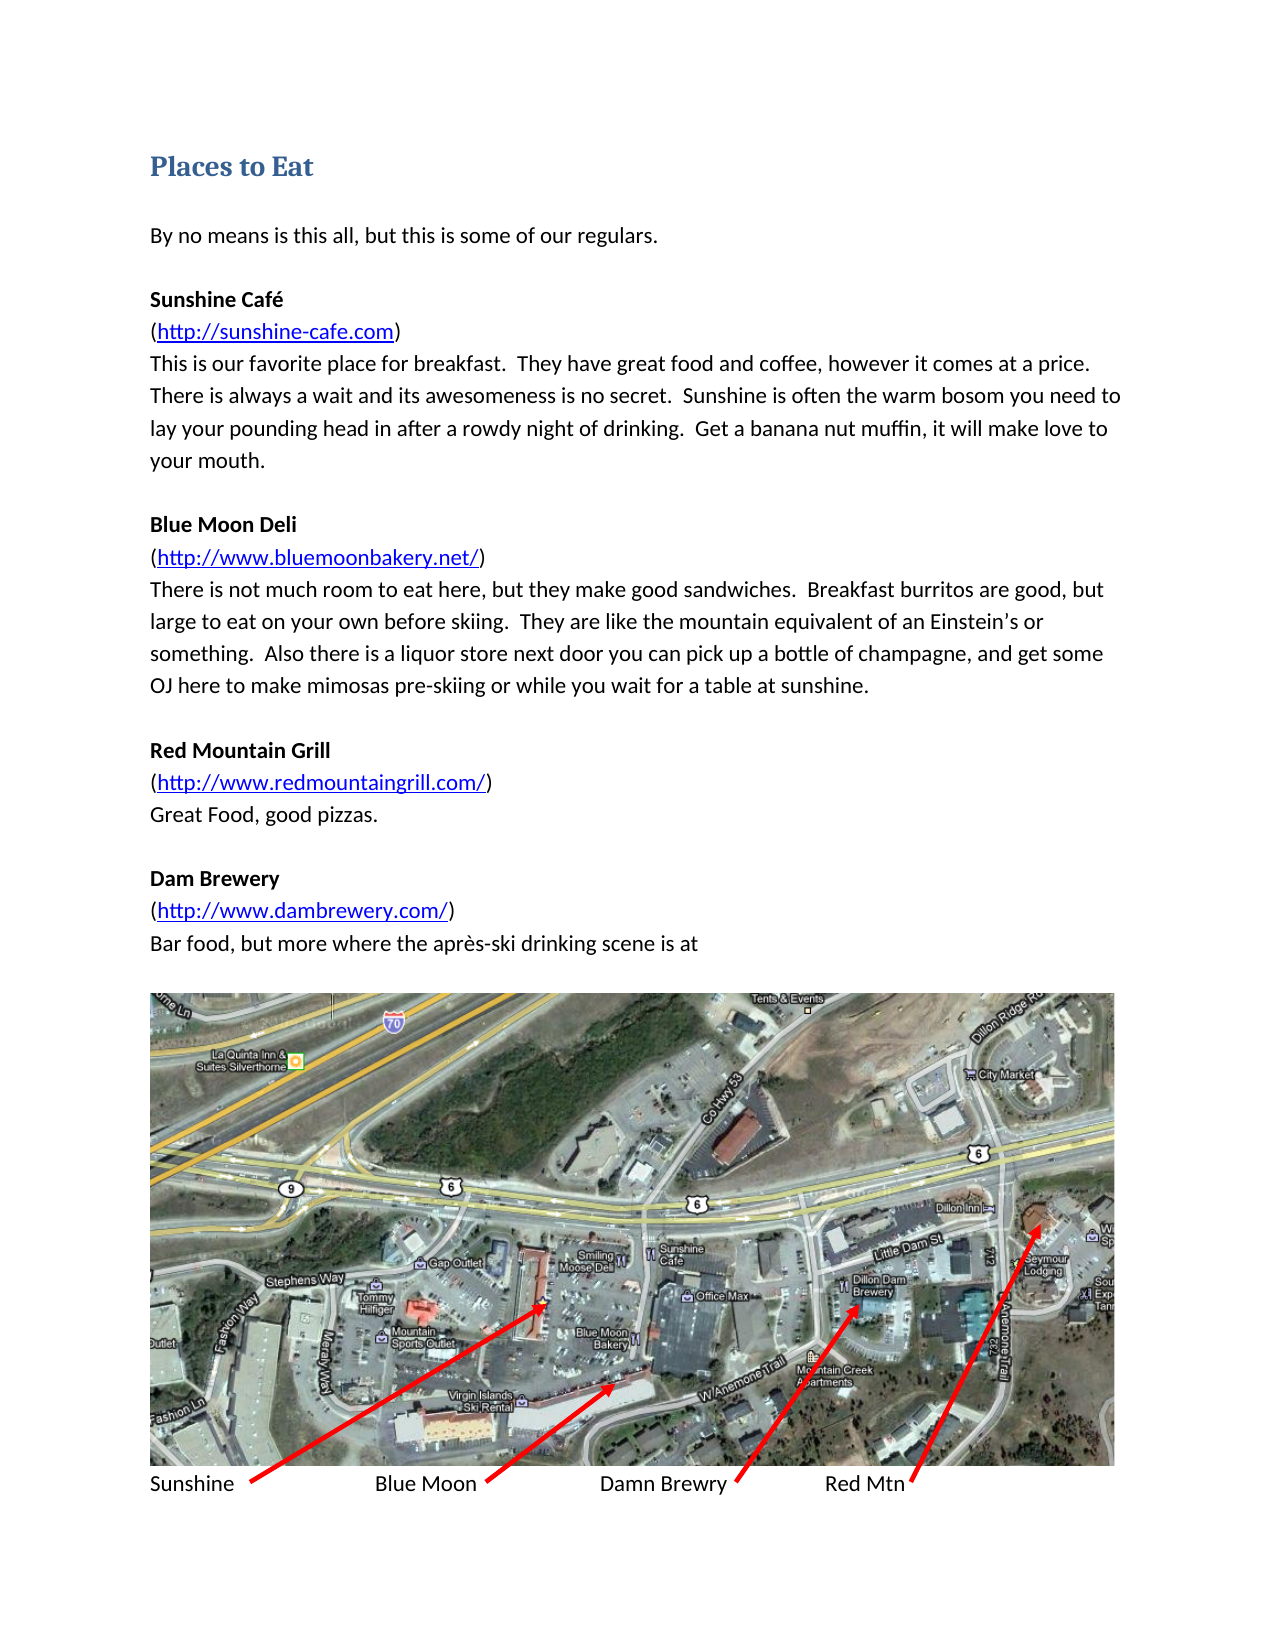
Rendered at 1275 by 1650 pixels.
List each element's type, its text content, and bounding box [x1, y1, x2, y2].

text (http://sunshine-cafe.com) [150, 317, 1125, 345]
text Sunshine Café [150, 285, 1125, 313]
text (http://www.redmountaingrill.com/) [150, 768, 1125, 796]
text Blue Moon Deli [150, 510, 1125, 538]
text Dam Brewery [150, 864, 1125, 892]
text There is not much room to eat here, but they make good sandwiches. Breakfast burritos are good, but large to eat on your own before skiing. They are like the mountain equivalent of an Einstein’s or something. Also there is a liquor store next door you can pick up a bottle of champagne, and get some OJ here to make mimosas pre-skiing or while you wait for a table at sunshine. [150, 575, 1125, 699]
text Bar food, but more where the après-ski drinking scene is at [150, 929, 1125, 957]
text By no means is this all, but this is some of our regulars. [150, 221, 1125, 249]
text Sunshine Blue Moon Damn Brewry Red Mtn [150, 1469, 1125, 1497]
text (http://www.dambrewery.com/) [150, 897, 1125, 925]
text Red Mountain Grill [150, 736, 1125, 764]
text Great Food, good pizzas. [150, 800, 1125, 828]
subtitle Places to Eat [150, 150, 1125, 183]
text This is our favorite place for breakfast. They have great food and coffee, however it comes at a price. There is always a wait and its awesomeness is no secret. Sunshine is often the warm bosom you need to lay your pounding head in after a rowdy night of drinking. Get a banana nut muffin, it will make love to your mouth. [150, 349, 1125, 474]
text (http://www.bluemoonbakery.net/) [150, 543, 1125, 571]
picture [150, 993, 1115, 1466]
